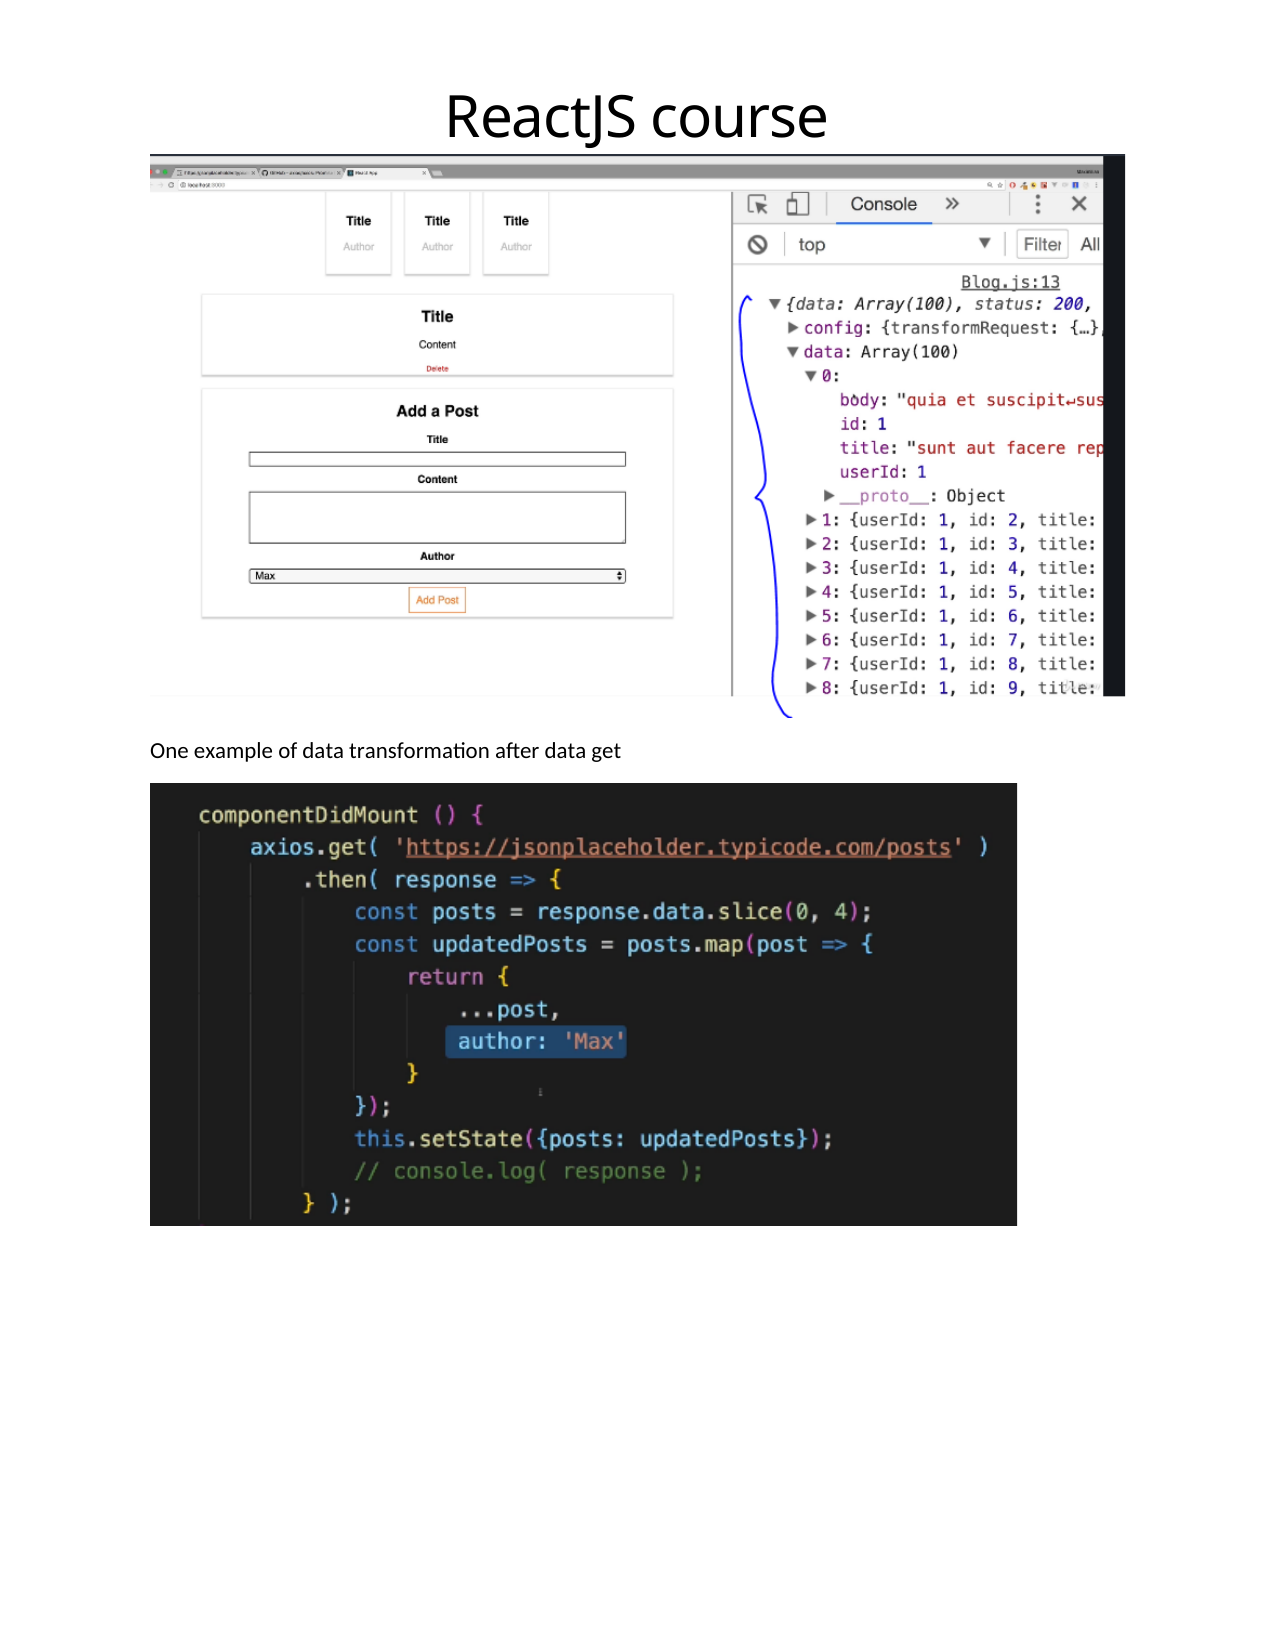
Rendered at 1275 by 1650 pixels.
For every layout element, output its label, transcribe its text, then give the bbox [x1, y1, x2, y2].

picture [150, 783, 1018, 1226]
text One example of data transformation after data get [150, 736, 1125, 764]
picture [150, 154, 1125, 718]
